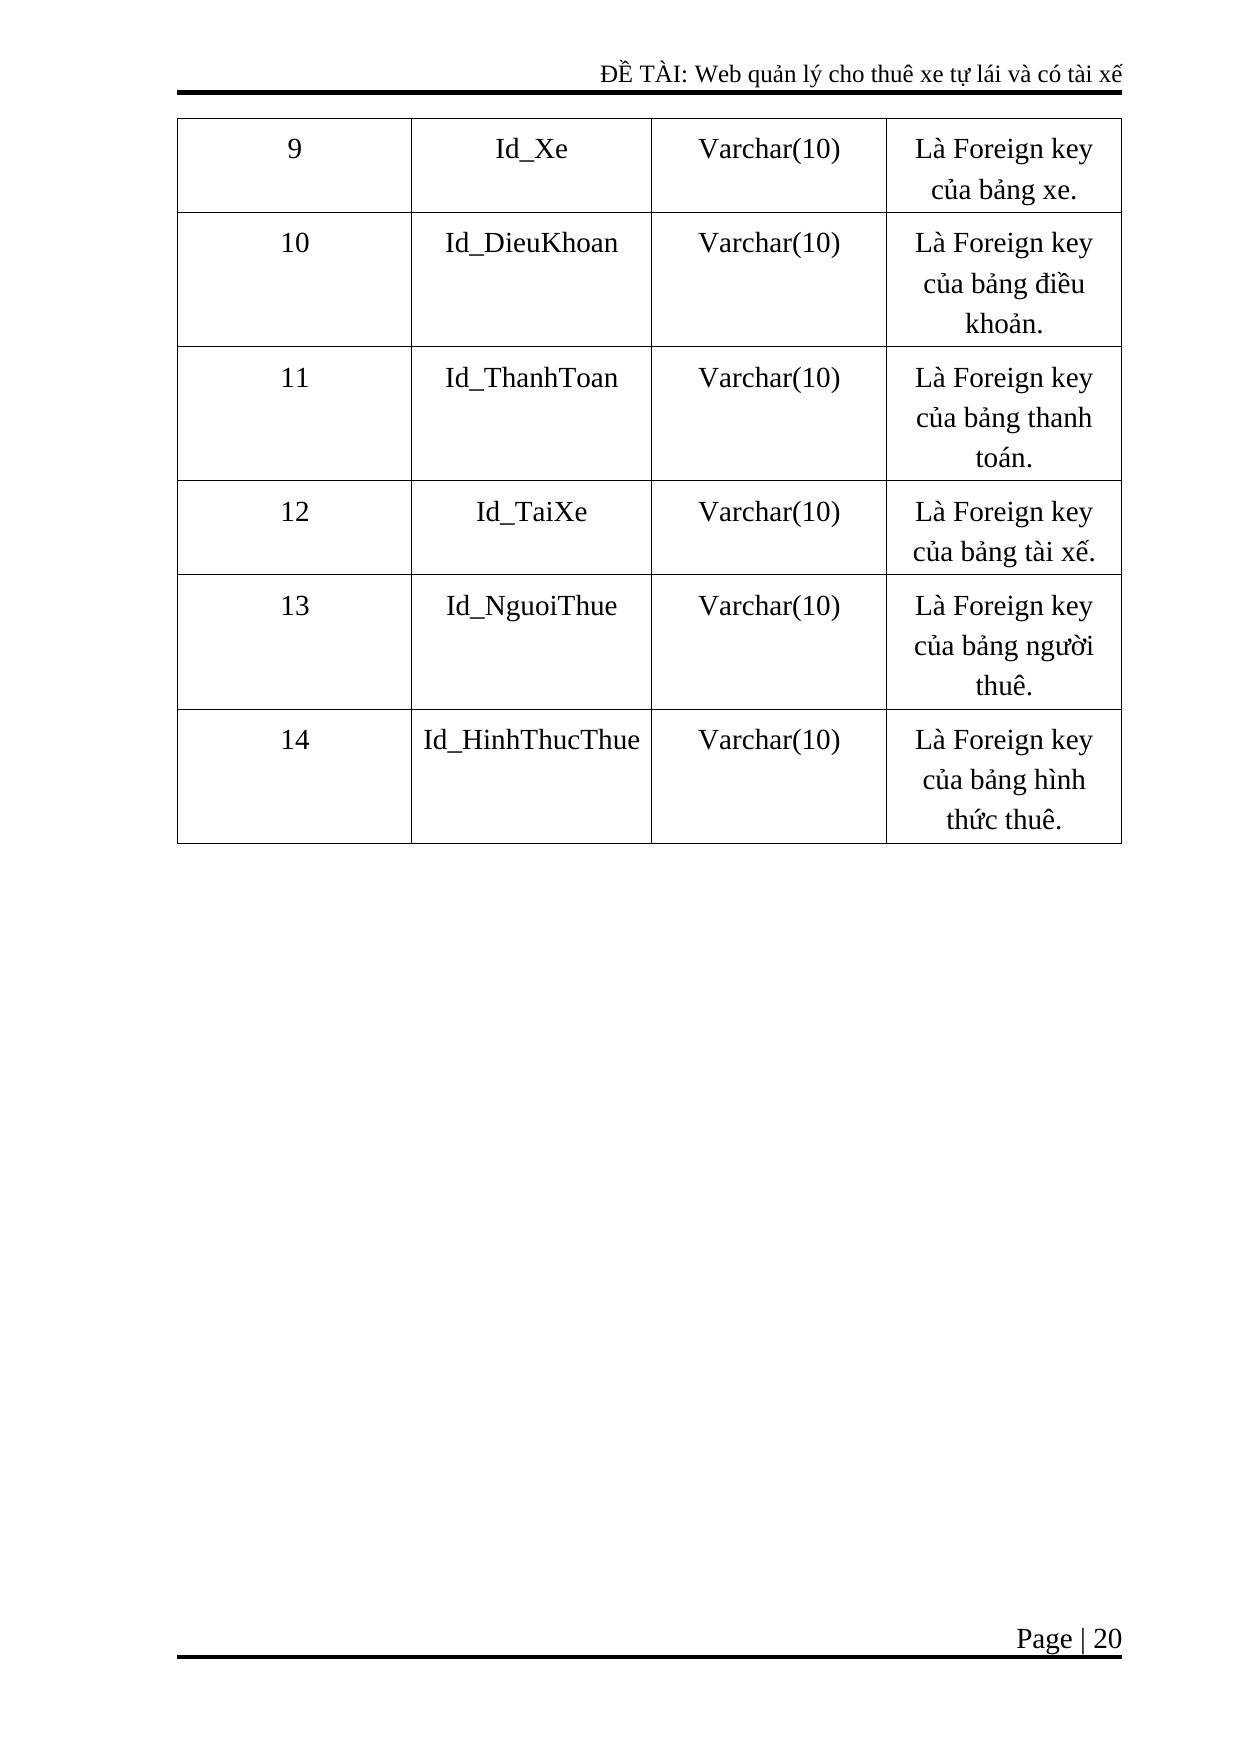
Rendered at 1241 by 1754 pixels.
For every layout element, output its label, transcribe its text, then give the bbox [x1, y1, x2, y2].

table_cell Là Foreign key của bảng tài xế. [887, 481, 1121, 574]
table_cell 10 [178, 213, 411, 346]
table_cell Id_HinhThucThue [412, 710, 651, 843]
table_cell 9 [178, 119, 411, 212]
table_cell Varchar(10) [652, 575, 886, 708]
table_cell Varchar(10) [652, 119, 886, 212]
table_cell Là Foreign key của bảng thanh toán. [887, 347, 1121, 480]
table_cell 12 [178, 481, 411, 574]
table_cell Là Foreign key của bảng hình thức thuê. [887, 710, 1121, 843]
table_cell Varchar(10) [652, 710, 886, 843]
table_cell Varchar(10) [652, 213, 886, 346]
table_cell Id_NguoiThue [412, 575, 651, 708]
table_cell 14 [178, 710, 411, 843]
table_cell Id_Xe [412, 119, 651, 212]
table_cell Varchar(10) [652, 481, 886, 574]
table_cell 11 [178, 347, 411, 480]
table_cell Id_ThanhToan [412, 347, 651, 480]
table_cell Là Foreign key của bảng xe. [887, 119, 1121, 212]
table_cell Là Foreign key của bảng người thuê. [887, 575, 1121, 708]
table_cell Id_DieuKhoan [412, 213, 651, 346]
table_cell 13 [178, 575, 411, 708]
table_cell Là Foreign key của bảng điều khoản. [887, 213, 1121, 346]
table_cell Id_TaiXe [412, 481, 651, 574]
table_cell Varchar(10) [652, 347, 886, 480]
